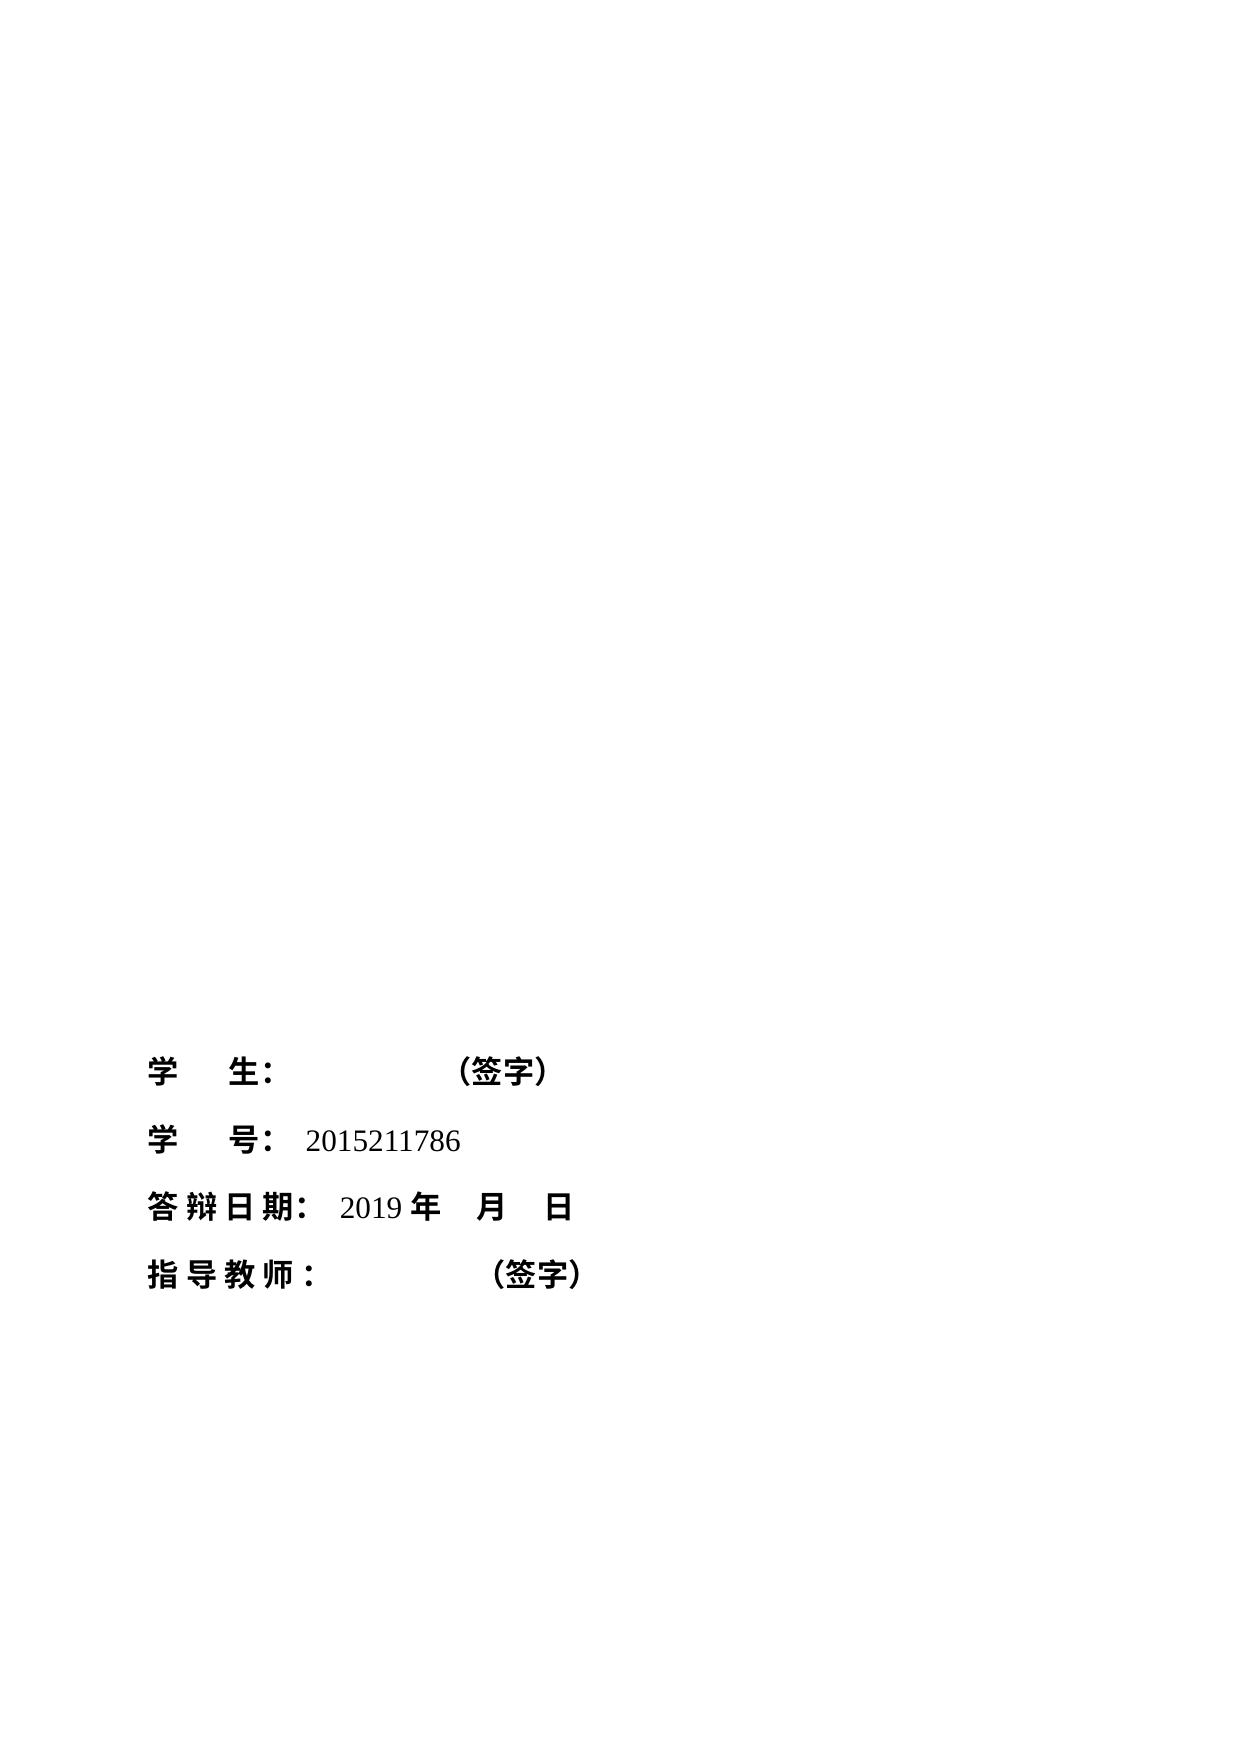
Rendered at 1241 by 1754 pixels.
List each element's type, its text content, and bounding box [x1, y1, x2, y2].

text 学 号： 2015211786 [148, 1115, 1092, 1160]
text 答 辩 日 期： 2019 年 月 日 [148, 1183, 1092, 1228]
text 学 生： （签字） [148, 1047, 1092, 1092]
text 指 导 教 师 ： （签字） [148, 1251, 1092, 1296]
